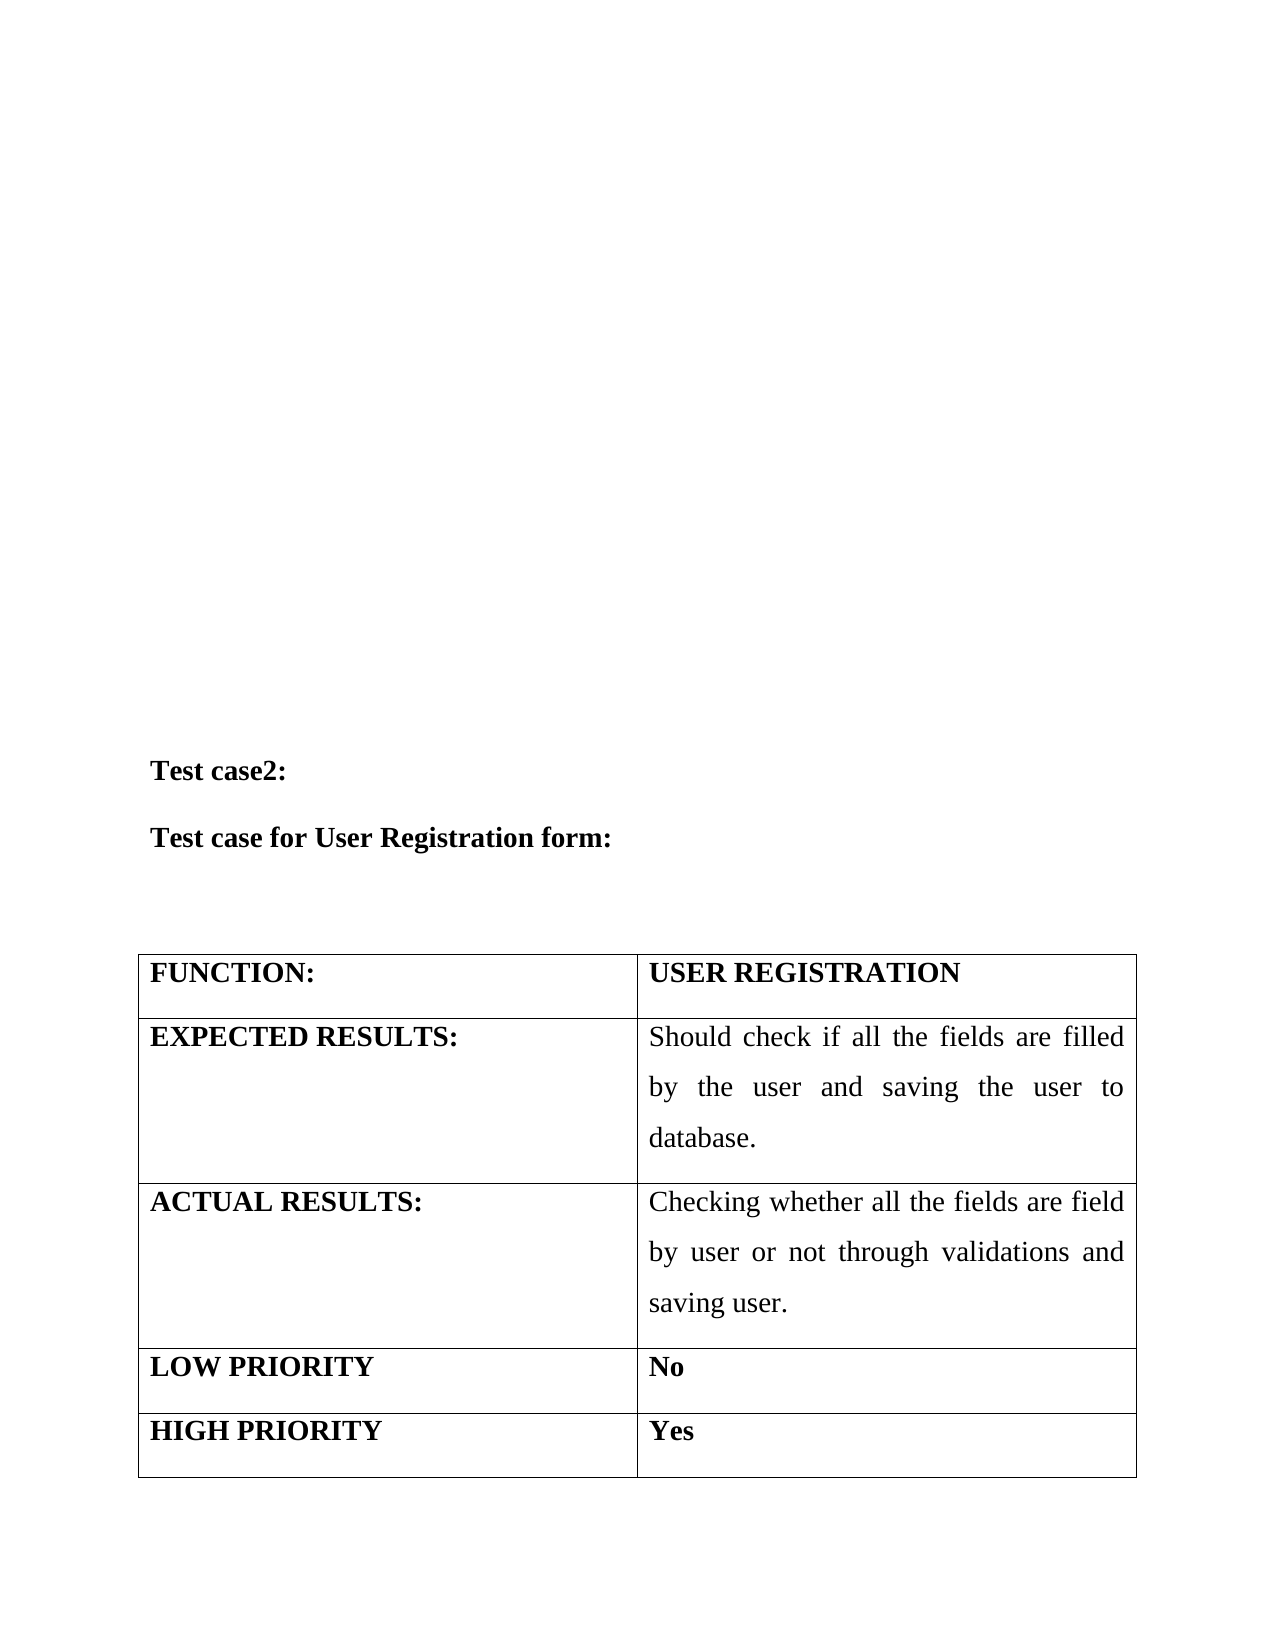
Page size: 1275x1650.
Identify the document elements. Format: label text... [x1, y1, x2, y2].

table_cell EXPECTED RESULTS: [139, 1019, 637, 1183]
table_header USER REGISTRATION [638, 955, 1136, 1018]
table_cell Yes [638, 1414, 1136, 1477]
table_header FUNCTION: [139, 955, 637, 1018]
table_cell HIGH PRIORITY [139, 1414, 637, 1477]
text Test case2: [150, 753, 1125, 786]
text Test case for User Registration form: [150, 820, 1125, 853]
table_cell Checking whether all the fields are field by user or not through validations and saving user. [638, 1184, 1136, 1348]
table_cell No [638, 1349, 1136, 1412]
table_cell ACTUAL RESULTS: [139, 1184, 637, 1348]
table_cell LOW PRIORITY [139, 1349, 637, 1412]
table_cell Should check if all the fields are filled by the user and saving the user to database. [638, 1019, 1136, 1183]
